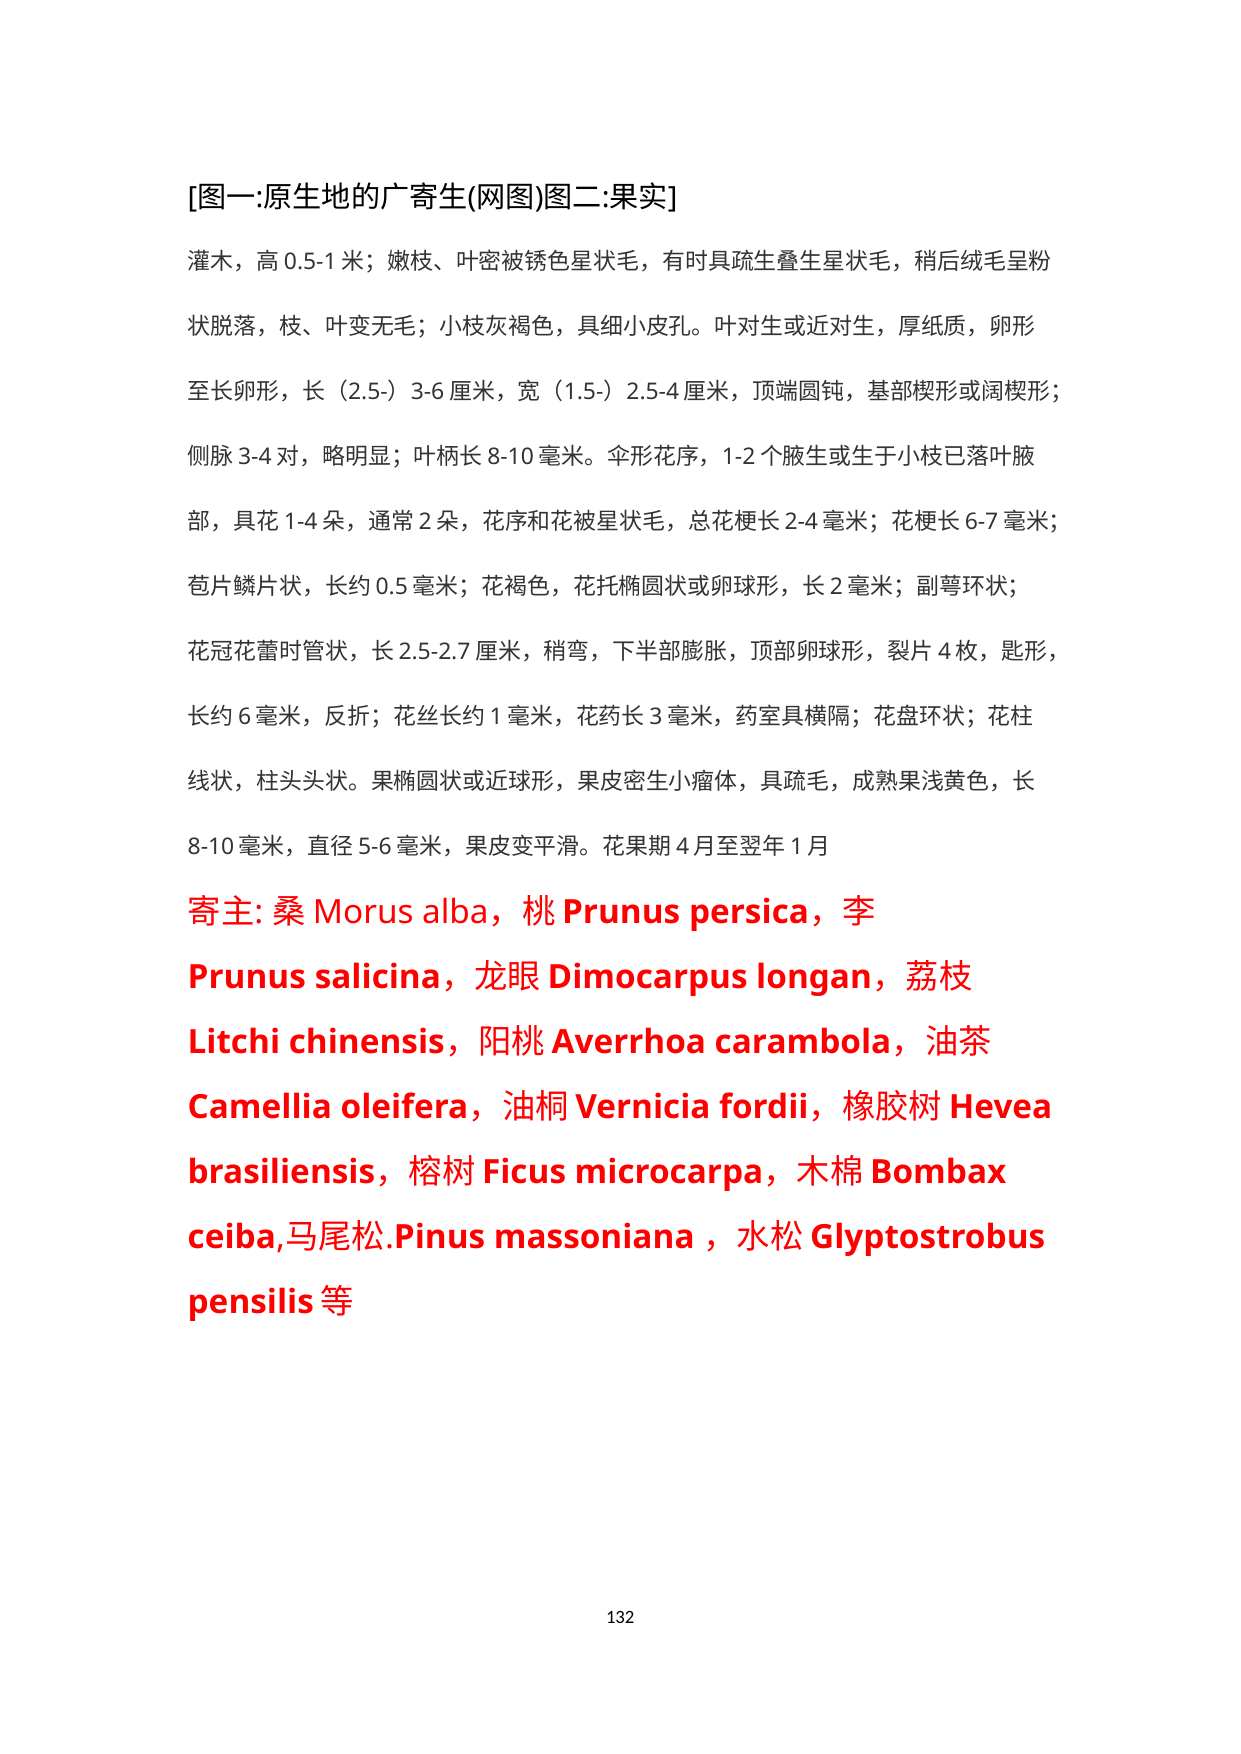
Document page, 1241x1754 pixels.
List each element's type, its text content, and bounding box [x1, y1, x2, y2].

text 寄主: 桑 Morus alba，桃Prunus persica，李Prunus salicina，龙眼Dimocarpus longan，荔枝Litchi chinensis，阳桃Averrhoa carambola，油茶Camellia oleifera，油桐Vernicia fordii，橡胶树Hevea brasiliensis，榕树Ficus microcarpa，木棉Bombax ceiba,马尾松.Pinus massoniana ，水松Glyptostrobus pensilis等 [187, 877, 1053, 1332]
text 灌木，高0.5-1米；嫩枝、叶密被锈色星状毛，有时具疏生叠生星状毛，稍后绒毛呈粉状脱落，枝、叶变无毛；小枝灰褐色，具细小皮孔。叶对生或近对生，厚纸质，卵形至长卵形，长（2.5-）3-6厘米，宽（1.5-）2.5-4厘米，顶端圆钝，基部楔形或阔楔形；侧脉3-4对，略明显；叶柄长8-10毫米。伞形花序，1-2个腋生或生于小枝已落叶腋部，具花1-4朵，通常2朵，花序和花被星状毛，总花梗长2-4毫米；花梗长6-7毫米；苞片鳞片状，长约0.5毫米；花褐色，花托椭圆状或卵球形，长2毫米；副萼环状；花冠花蕾时管状，长2.5-2.7厘米，稍弯，下半部膨胀，顶部卵球形，裂片4枚，匙形，长约6毫米，反折；花丝长约1毫米，花药长3毫米，药室具横隔；花盘环状；花柱线状，柱头头状。果椭圆状或近球形，果皮密生小瘤体，具疏毛，成熟果浅黄色，长8-10毫米，直径5-6毫米，果皮变平滑。花果期4月至翌年1月 [187, 227, 1053, 877]
text [图一:原生地的广寄生(网图)图二:果实] [187, 162, 1053, 227]
